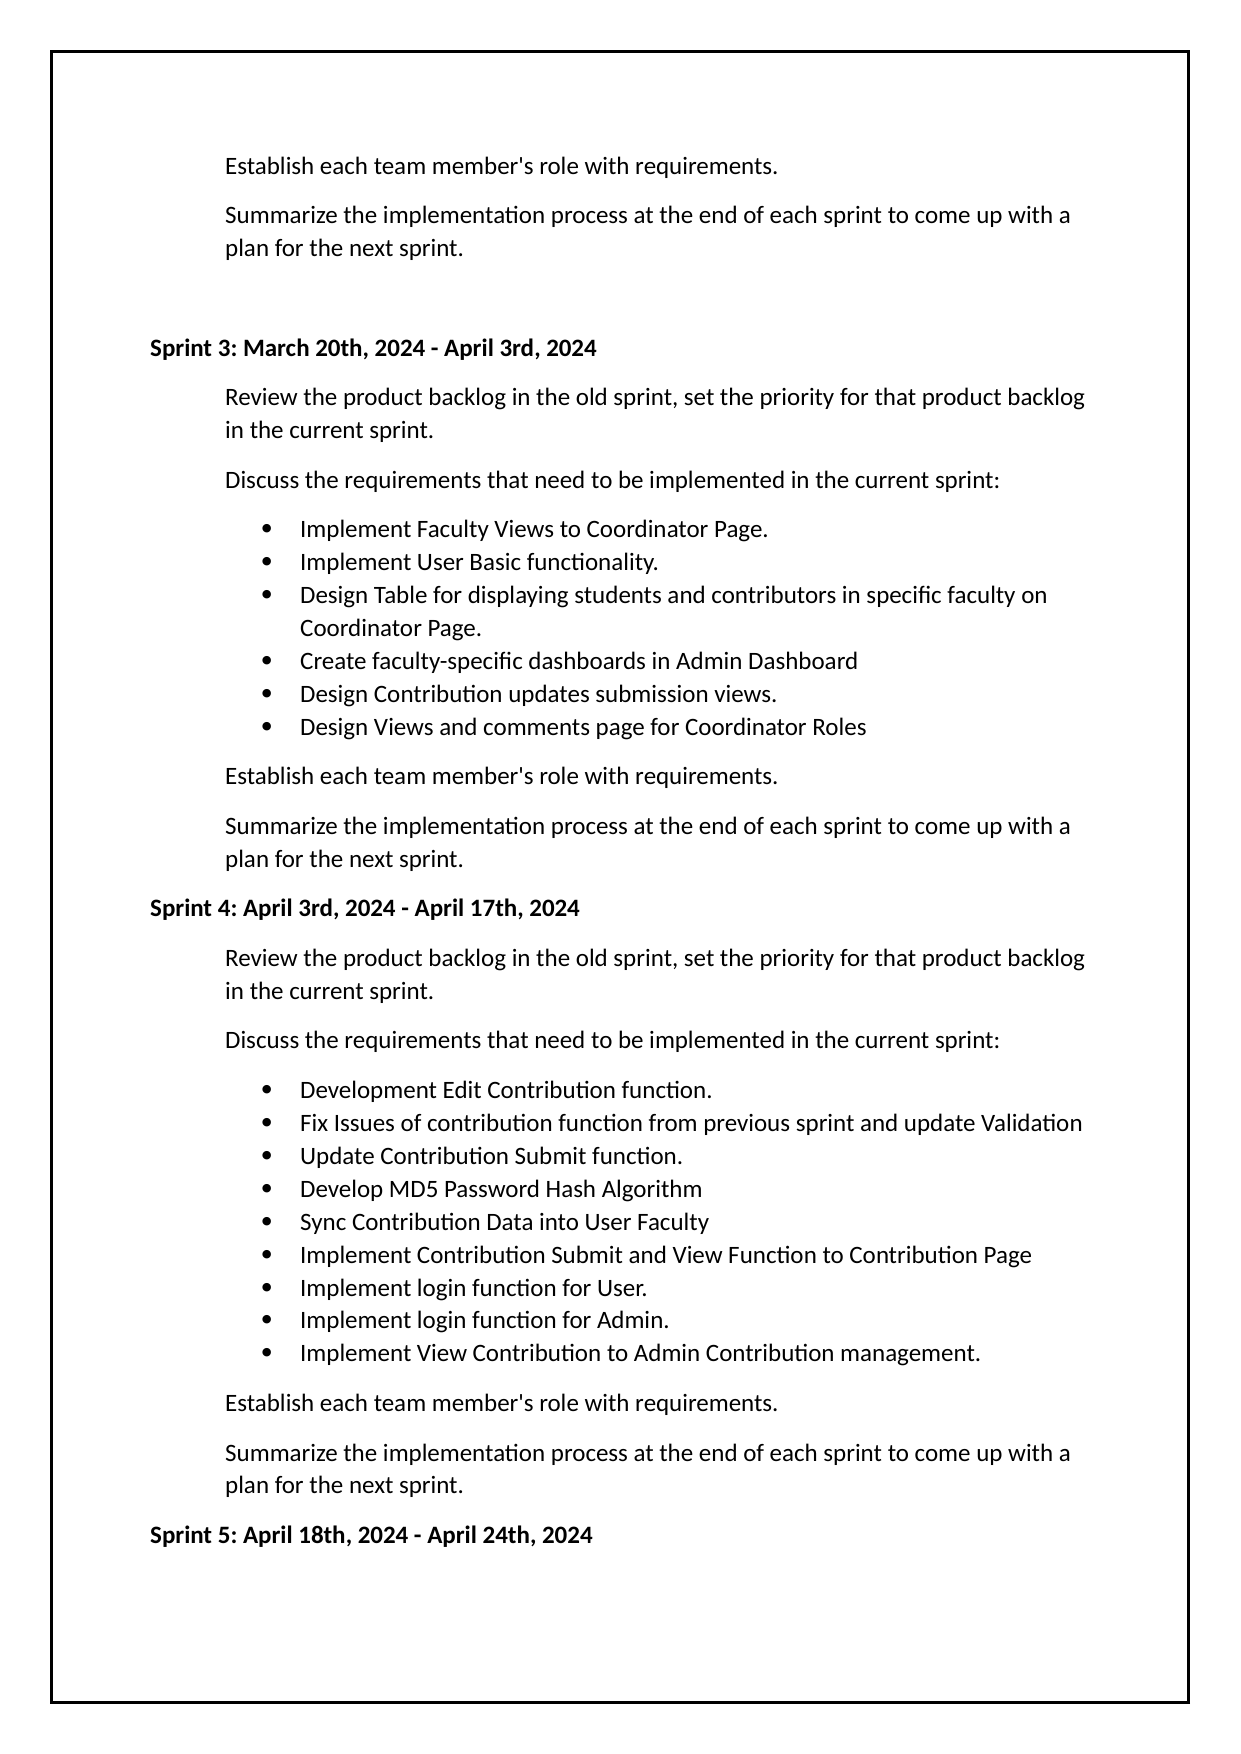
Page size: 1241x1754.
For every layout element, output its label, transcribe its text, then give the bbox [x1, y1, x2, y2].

text Establish each team member's role with requirements. [225, 760, 1090, 791]
list Implement Contribution Submit and View Function to Contribution Page [262, 1239, 1090, 1269]
list Implement Faculty Views to Coordinator Page. [262, 513, 1090, 544]
list Design Contribution updates submission views. [262, 678, 1090, 708]
text Sprint 4: April 3rd, 2024 - April 17th, 2024 [150, 892, 1090, 923]
list Implement login function for Admin. [262, 1304, 1090, 1335]
text Sprint 3: March 20th, 2024 - April 3rd, 2024 [150, 332, 1090, 362]
text Sprint 5: April 18th, 2024 - April 24th, 2024 [150, 1519, 1090, 1550]
text Review the product backlog in the old sprint, set the priority for that product backlog in the current sprint. [225, 942, 1090, 1006]
list Implement login function for User. [262, 1272, 1090, 1302]
text Discuss the requirements that need to be implemented in the current sprint: [225, 1024, 1090, 1055]
list Create faculty-specific dashboards in Admin Dashboard [262, 645, 1090, 676]
text Summarize the implementation process at the end of each sprint to come up with a plan for the next sprint. [225, 810, 1090, 873]
list Develop MD5 Password Hash Algorithm [262, 1173, 1090, 1203]
list Design Table for displaying students and contributors in specific faculty on Coordinator Page. [262, 579, 1090, 643]
list Design Views and comments page for Coordinator Roles [262, 711, 1090, 741]
list Fix Issues of contribution function from previous sprint and update Validation [262, 1107, 1090, 1138]
list Implement User Basic functionality. [262, 546, 1090, 577]
text Summarize the implementation process at the end of each sprint to come up with a plan for the next sprint. [225, 199, 1090, 263]
list Sync Contribution Data into User Faculty [262, 1206, 1090, 1236]
list Development Edit Contribution function. [262, 1074, 1090, 1105]
list Update Contribution Submit function. [262, 1140, 1090, 1171]
text Discuss the requirements that need to be implemented in the current sprint: [225, 464, 1090, 494]
text Establish each team member's role with requirements. [225, 150, 1090, 181]
text Summarize the implementation process at the end of each sprint to come up with a plan for the next sprint. [225, 1437, 1090, 1500]
text Establish each team member's role with requirements. [225, 1387, 1090, 1418]
text Review the product backlog in the old sprint, set the priority for that product backlog in the current sprint. [225, 381, 1090, 445]
list Implement View Contribution to Admin Contribution management. [262, 1337, 1090, 1368]
